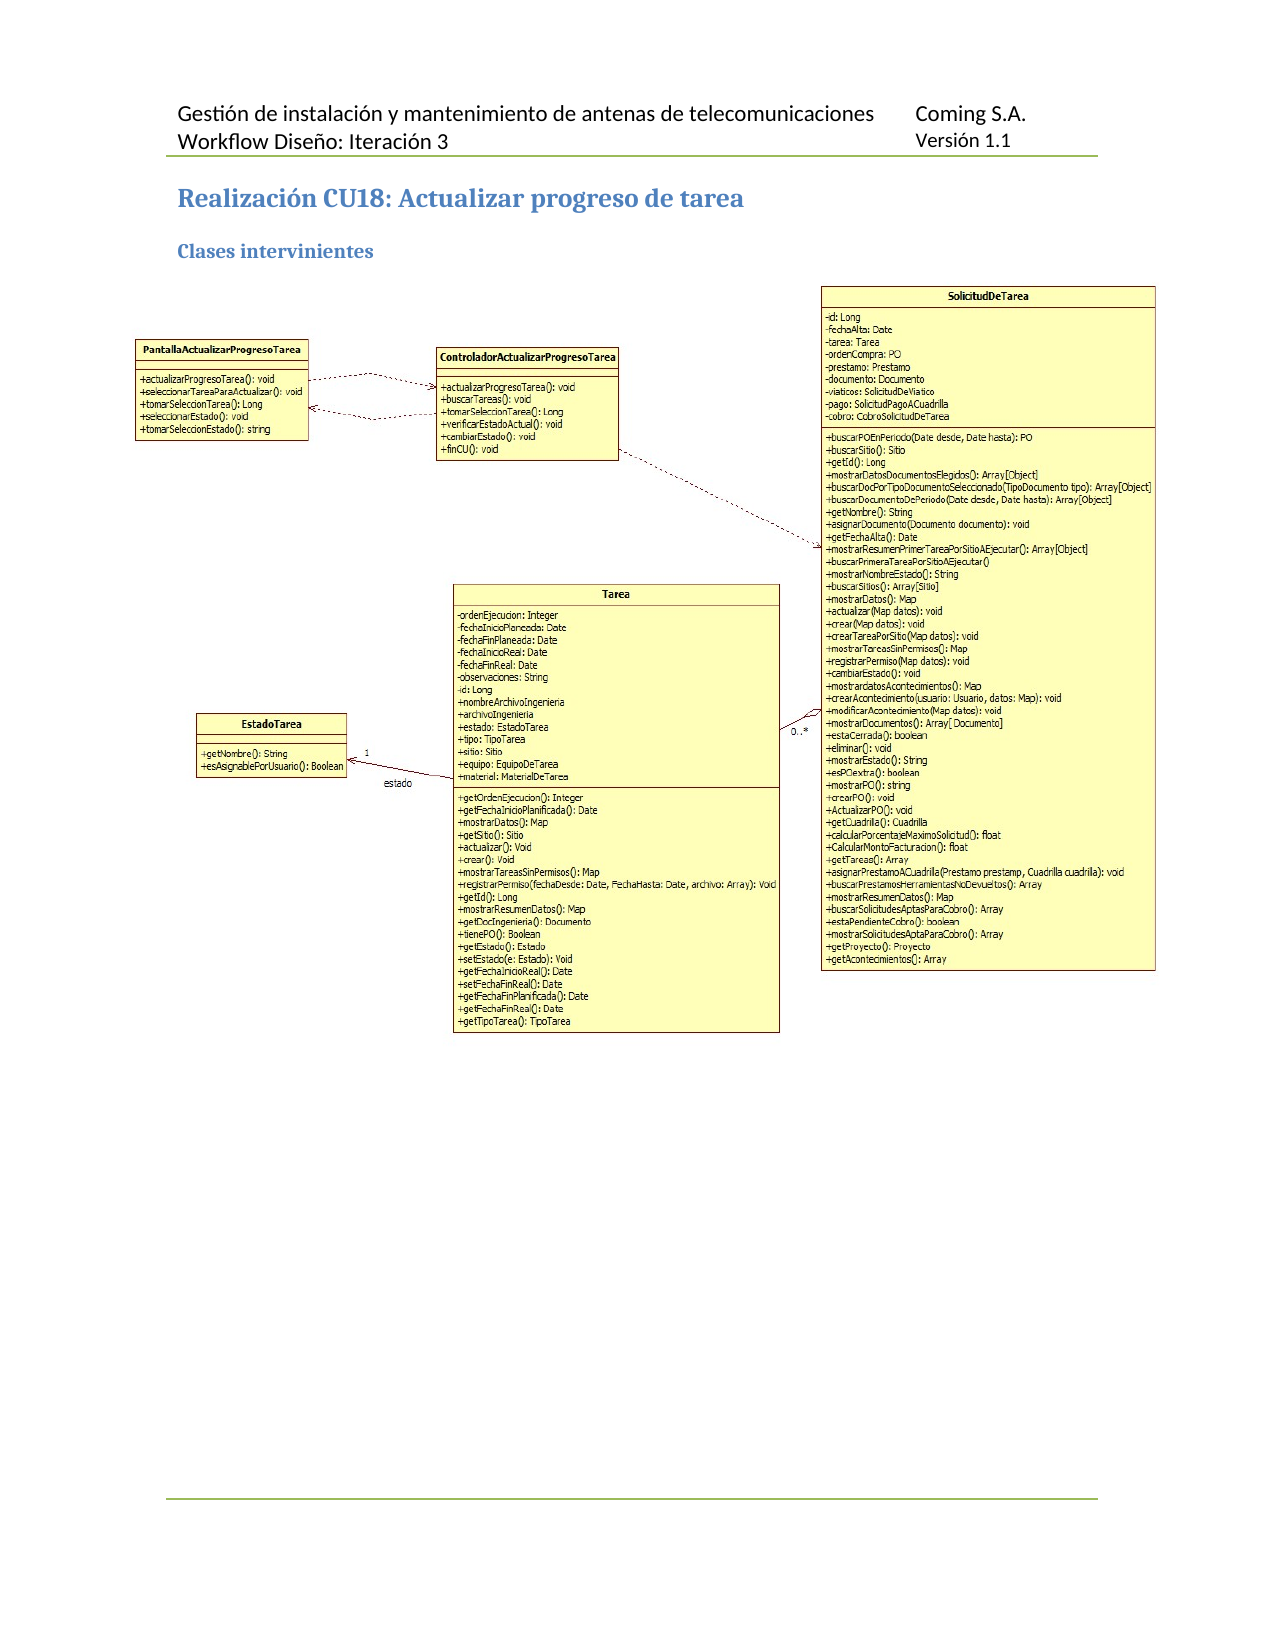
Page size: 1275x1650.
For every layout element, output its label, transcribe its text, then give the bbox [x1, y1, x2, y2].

picture [118, 266, 1172, 1052]
subtitle Clases intervinientes [177, 239, 1098, 263]
subtitle Realización CU18: Actualizar progreso de tarea [177, 183, 1098, 214]
